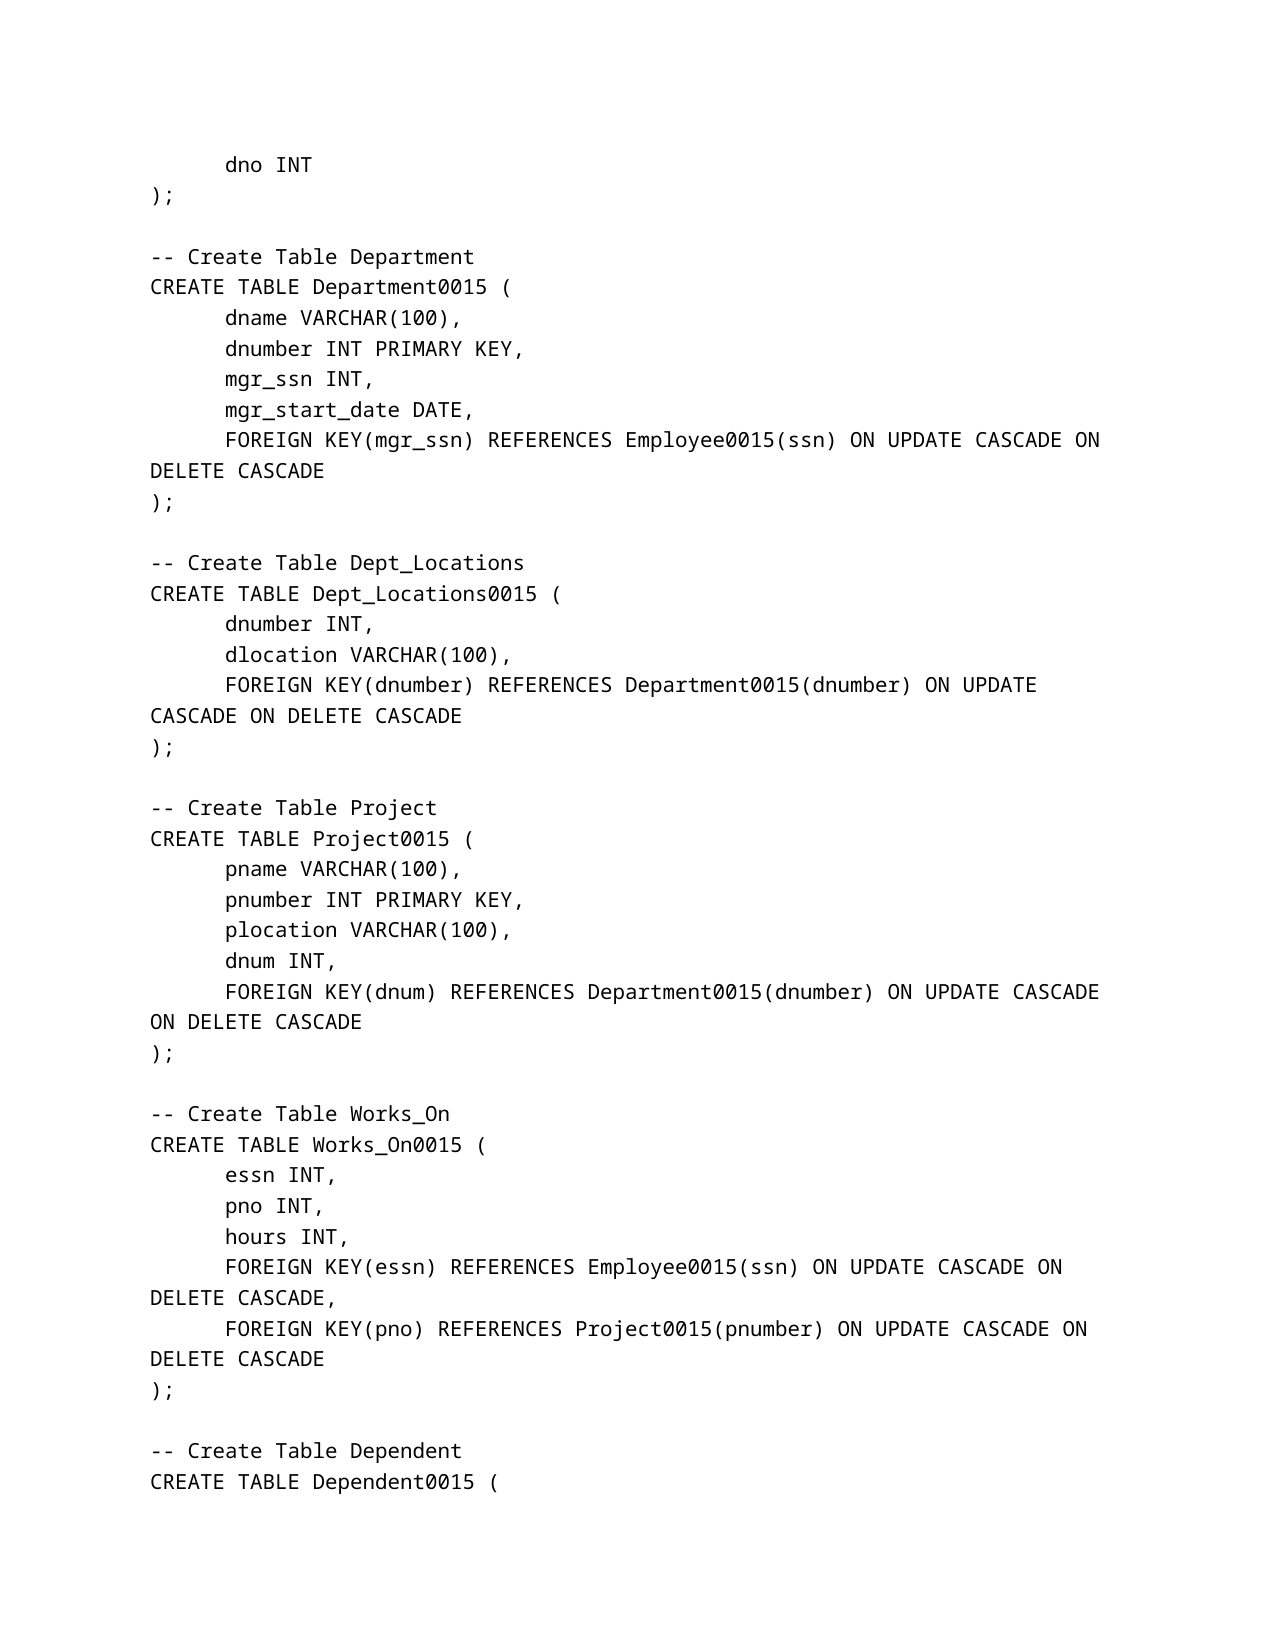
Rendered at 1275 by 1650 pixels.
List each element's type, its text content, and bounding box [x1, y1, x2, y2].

text pno INT, [150, 1191, 1125, 1220]
text CREATE TABLE Dependent0015 ( [150, 1467, 1125, 1495]
text pnumber INT PRIMARY KEY, [150, 885, 1125, 913]
text plocation VARCHAR(100), [150, 916, 1125, 944]
text hours INT, [150, 1222, 1125, 1250]
text FOREIGN KEY(essn) REFERENCES Employee0015(ssn) ON UPDATE CASCADE ON DELETE CASCADE, [150, 1252, 1125, 1312]
text -- Create Table Works_On [150, 1099, 1125, 1128]
text CREATE TABLE Department0015 ( [150, 272, 1125, 301]
text dno INT [150, 150, 1125, 178]
text -- Create Table Dependent [150, 1436, 1125, 1465]
text dlocation VARCHAR(100), [150, 640, 1125, 668]
text pname VARCHAR(100), [150, 854, 1125, 883]
text mgr_ssn INT, [150, 364, 1125, 393]
text FOREIGN KEY(mgr_ssn) REFERENCES Employee0015(ssn) ON UPDATE CASCADE ON DELETE CASCADE [150, 426, 1125, 485]
text FOREIGN KEY(dnumber) REFERENCES Department0015(dnumber) ON UPDATE CASCADE ON DELETE CASCADE [150, 671, 1125, 730]
text mgr_start_date DATE, [150, 395, 1125, 423]
text CREATE TABLE Project0015 ( [150, 824, 1125, 852]
text essn INT, [150, 1161, 1125, 1189]
text dnumber INT PRIMARY KEY, [150, 334, 1125, 362]
text CREATE TABLE Dept_Locations0015 ( [150, 579, 1125, 607]
text -- Create Table Dept_Locations [150, 548, 1125, 577]
text CREATE TABLE Works_On0015 ( [150, 1130, 1125, 1158]
text dnumber INT, [150, 609, 1125, 638]
text -- Create Table Project [150, 793, 1125, 822]
text ); [150, 1038, 1125, 1067]
text dname VARCHAR(100), [150, 303, 1125, 332]
text ); [150, 181, 1125, 209]
text ); [150, 732, 1125, 760]
text ); [150, 1375, 1125, 1403]
text dnum INT, [150, 946, 1125, 975]
text ); [150, 487, 1125, 515]
text FOREIGN KEY(dnum) REFERENCES Department0015(dnumber) ON UPDATE CASCADE ON DELETE CASCADE [150, 977, 1125, 1036]
text -- Create Table Department [150, 242, 1125, 270]
text FOREIGN KEY(pno) REFERENCES Project0015(pnumber) ON UPDATE CASCADE ON DELETE CASCADE [150, 1314, 1125, 1373]
